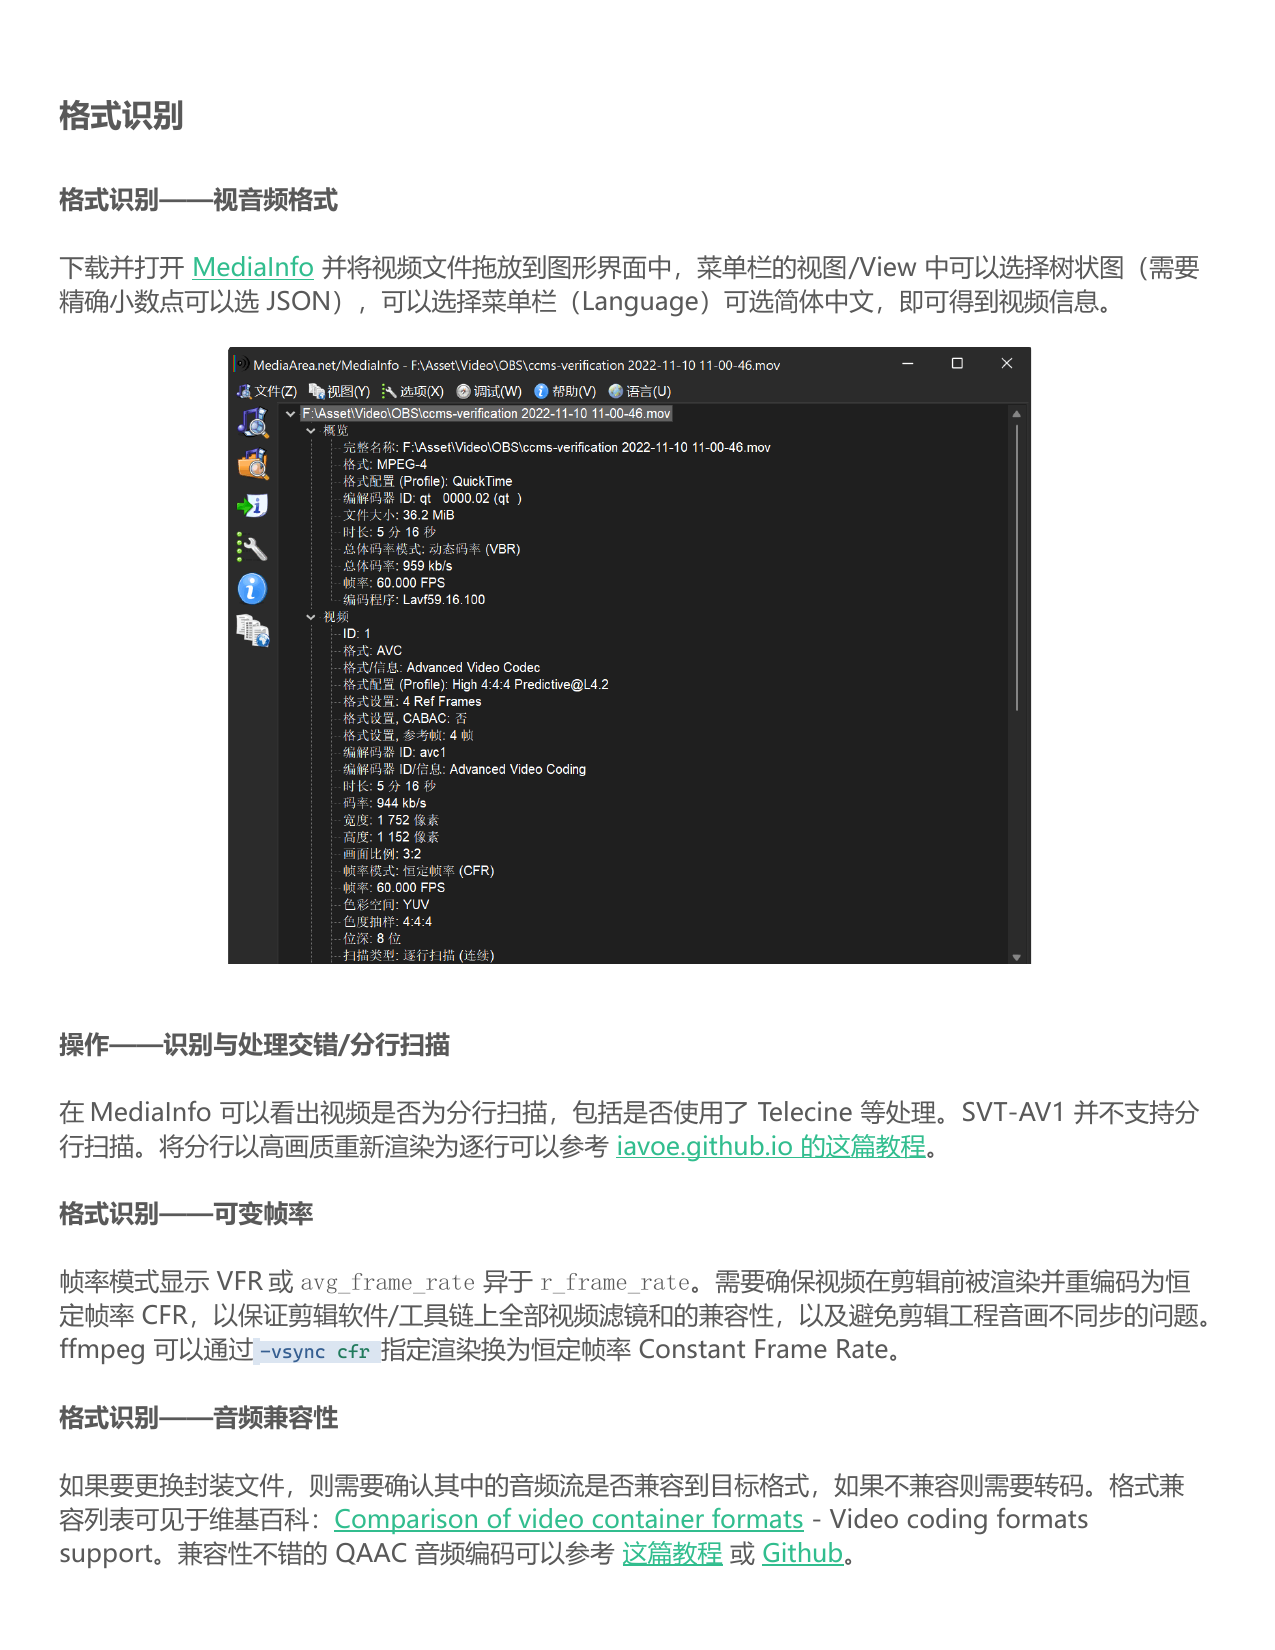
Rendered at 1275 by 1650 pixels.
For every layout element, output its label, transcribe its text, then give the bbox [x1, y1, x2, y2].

text 在MediaInfo 可以看出视频是否为分行扫描，包括是否使用了 Telecine 等处理。SVT-AV1 并不支持分行扫描。将分行以高画质重新渲染为逐行可以参考 iavoe.github.io 的这篇教程。 [59, 1094, 1200, 1162]
text 下载并打开 MediaInfo 并将视频文件拖放到图形界面中，菜单栏的视图/View 中可以选择树状图（需要精确小数点可以选 JSON），可以选择菜单栏（Language）可选简体中文，即可得到视频信息。 [59, 250, 1200, 318]
text 如果要更换封装文件，则需要确认其中的音频流是否兼容到目标格式，如果不兼容则需要转码。格式兼容列表可见于维基百科：Comparison of video container formats - Video coding formats support。兼容性不错的 QAAC 音频编码可以参考 这篇教程 或 Github。 [59, 1468, 1200, 1569]
subtitle 格式识别——音频兼容性 [59, 1400, 1200, 1434]
picture [228, 347, 1032, 964]
subtitle 操作——识别与处理交错/分行扫描 [59, 1026, 1200, 1060]
subtitle 格式识别 [59, 80, 1200, 148]
subtitle 格式识别——可变帧率 [59, 1196, 1200, 1230]
text 帧率模式显示 VFR或 avg_frame_rate 异于 r_frame_rate。需要确保视频在剪辑前被渲染并重编码为恒定帧率 CFR，以保证剪辑软件/工具链上全部视频滤镜和的兼容性，以及避免剪辑工程音画不同步的问题。ffmpeg 可以通过 -vsync cfr 指定渲染换为恒定帧率 Constant Frame Rate。 [59, 1264, 1200, 1366]
subtitle 格式识别——视音频格式 [59, 182, 1200, 216]
